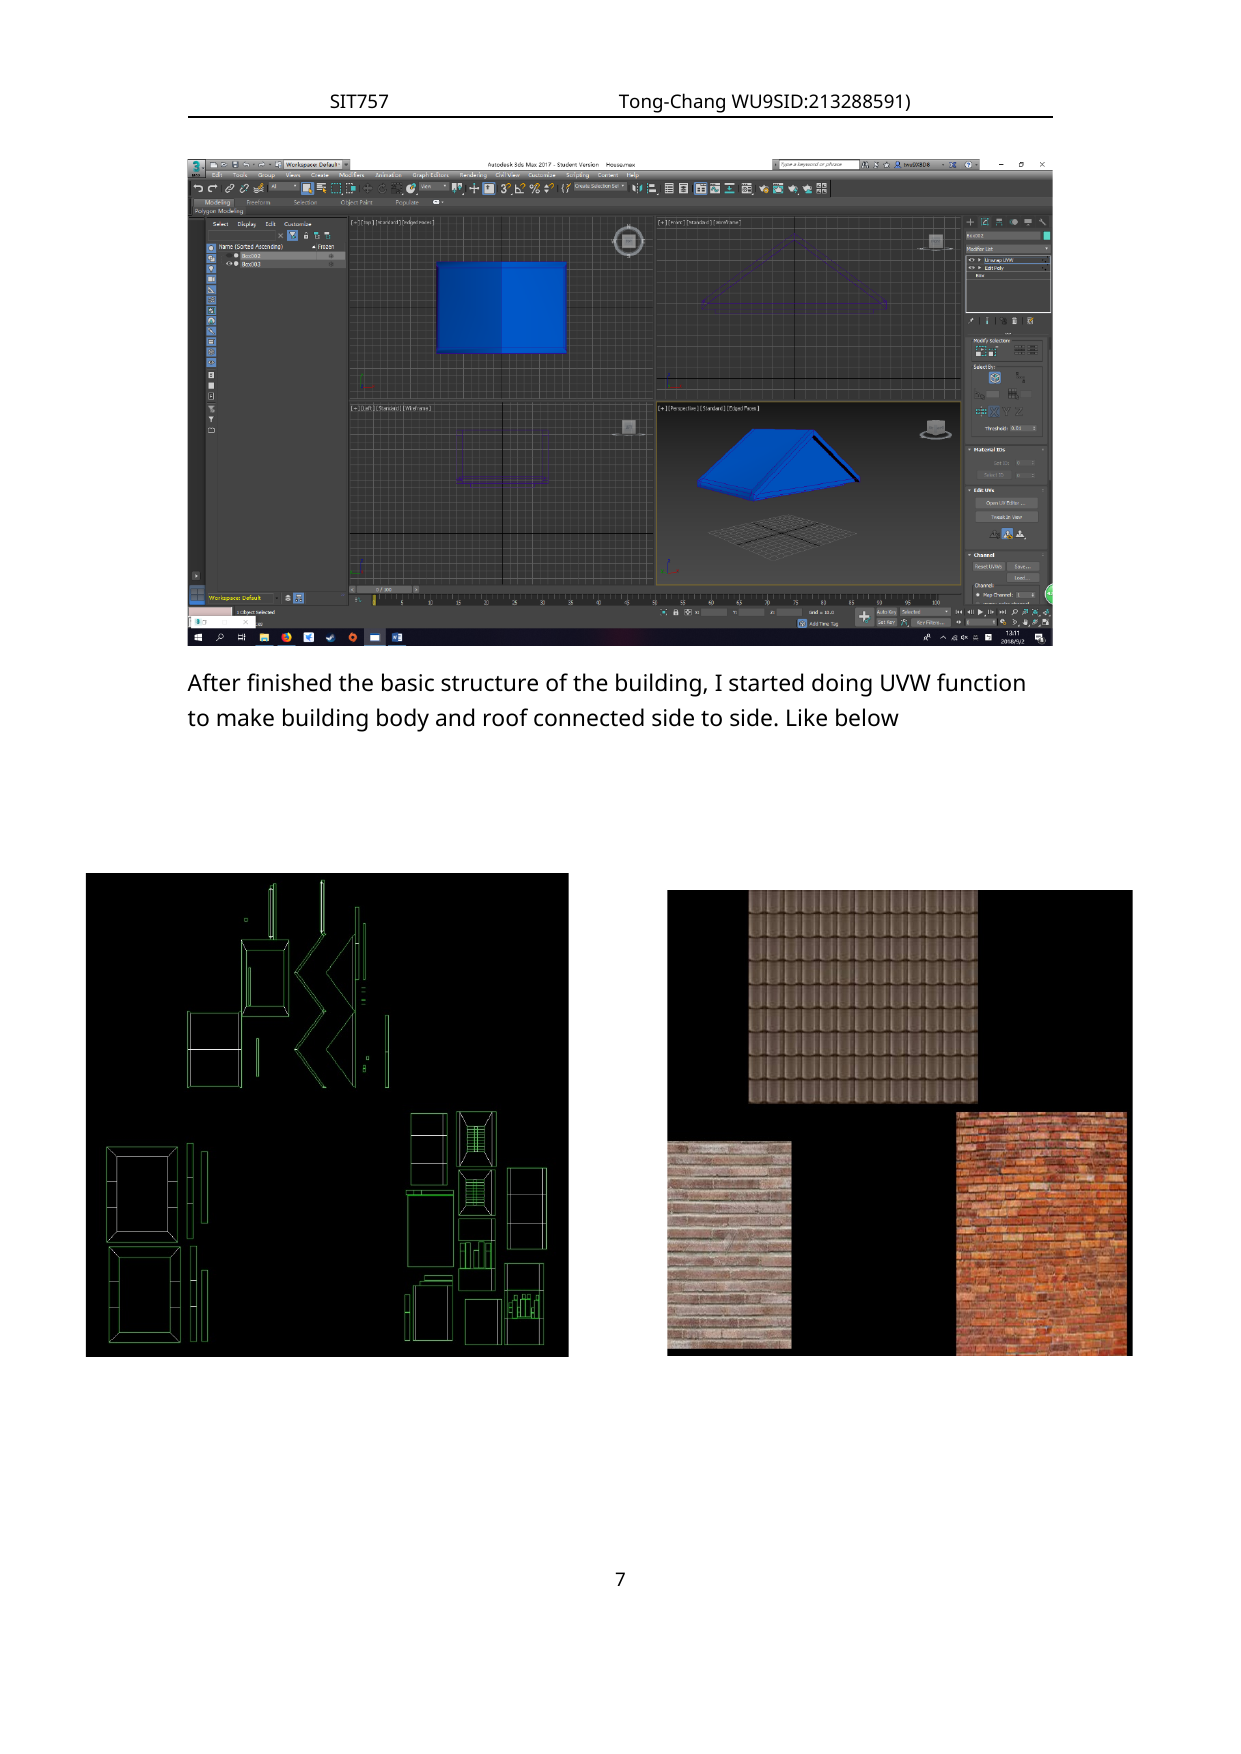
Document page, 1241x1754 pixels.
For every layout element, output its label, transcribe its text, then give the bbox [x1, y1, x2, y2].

picture [85, 873, 569, 1357]
picture [667, 890, 1133, 1356]
picture [187, 159, 1053, 646]
text After finished the basic structure of the building, I started doing UVW function to make building body and roof connected side to side. Like below [187, 666, 1053, 733]
